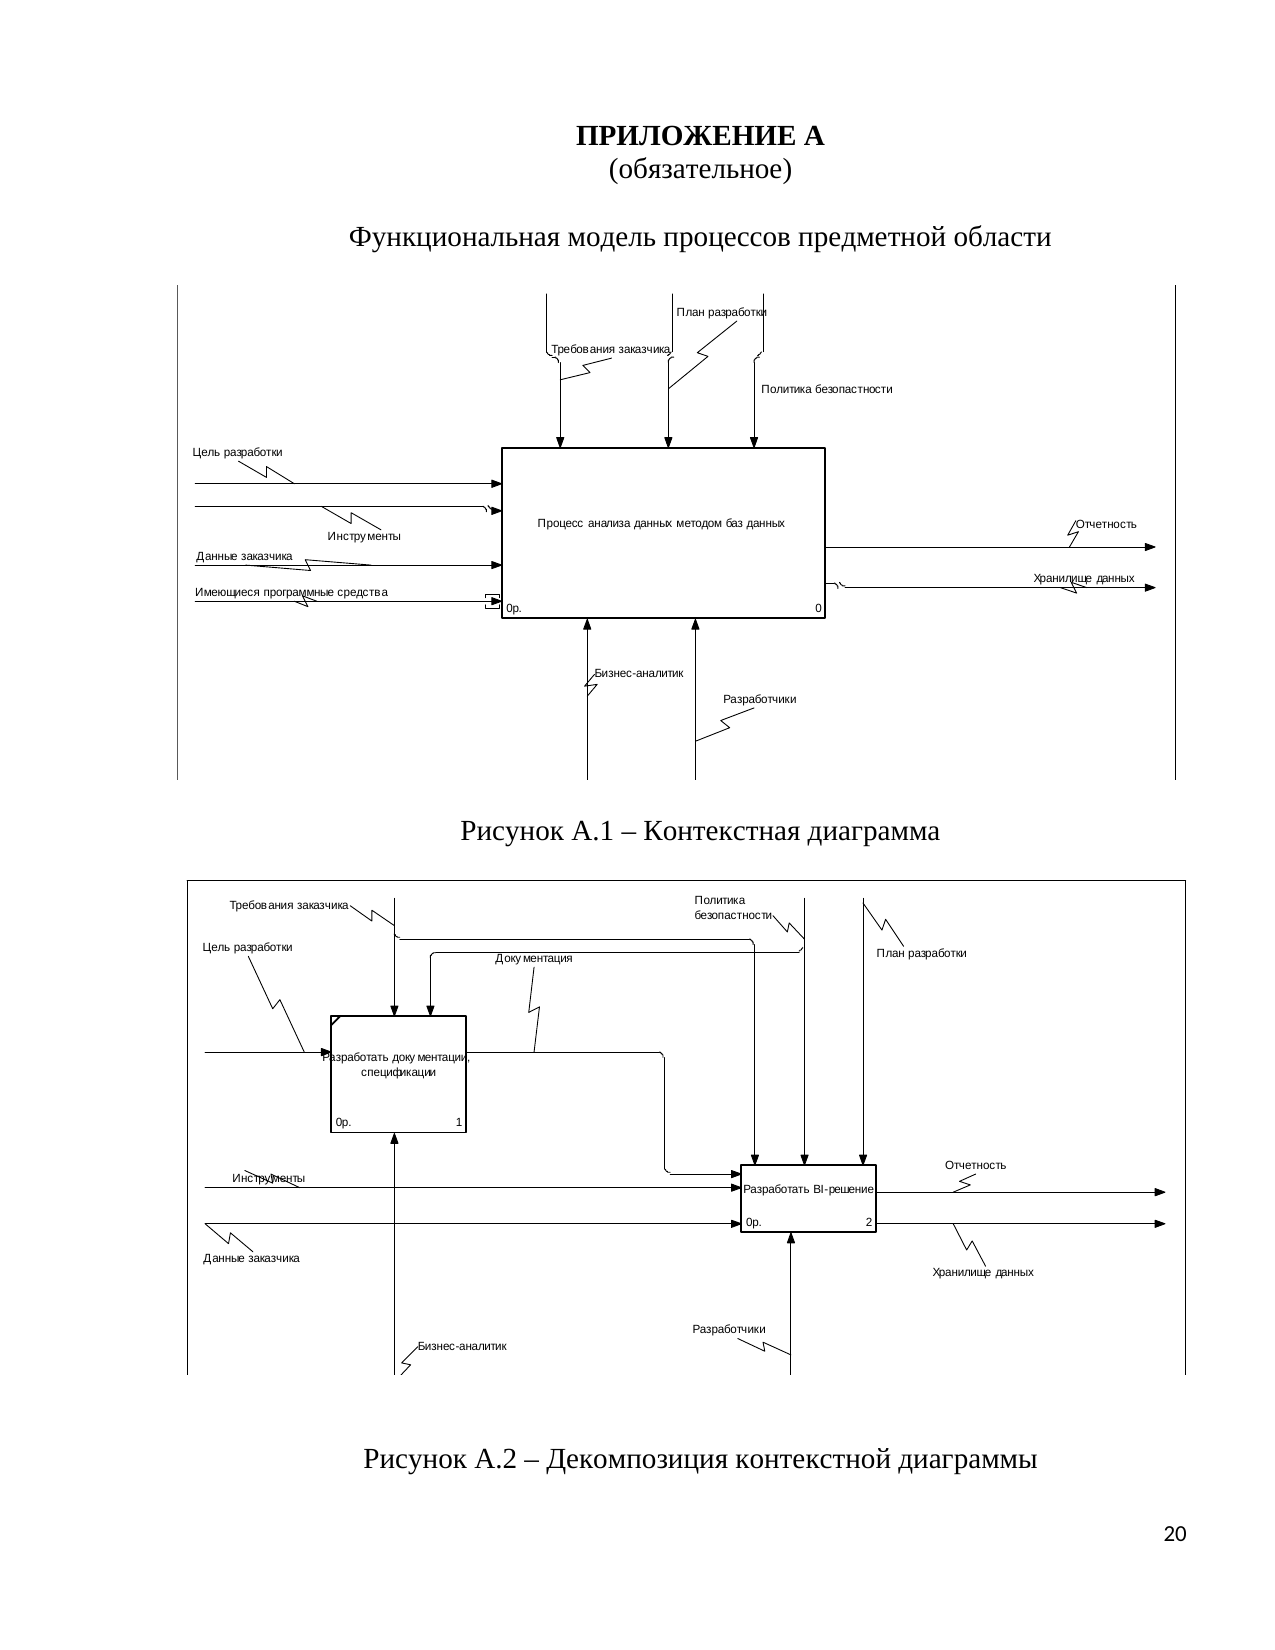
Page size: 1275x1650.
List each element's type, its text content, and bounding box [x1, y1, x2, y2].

text Рисунок А.2 – Декомпозиция контекстной диаграммы [177, 1441, 1186, 1475]
text Рисунок А.1 – Контекстная диаграмма [177, 813, 1186, 847]
text ПРИЛОЖЕНИЕ А [177, 118, 1186, 152]
text Функциональная модель процессов предметной области [177, 219, 1186, 252]
text (обязательное) [177, 152, 1186, 185]
